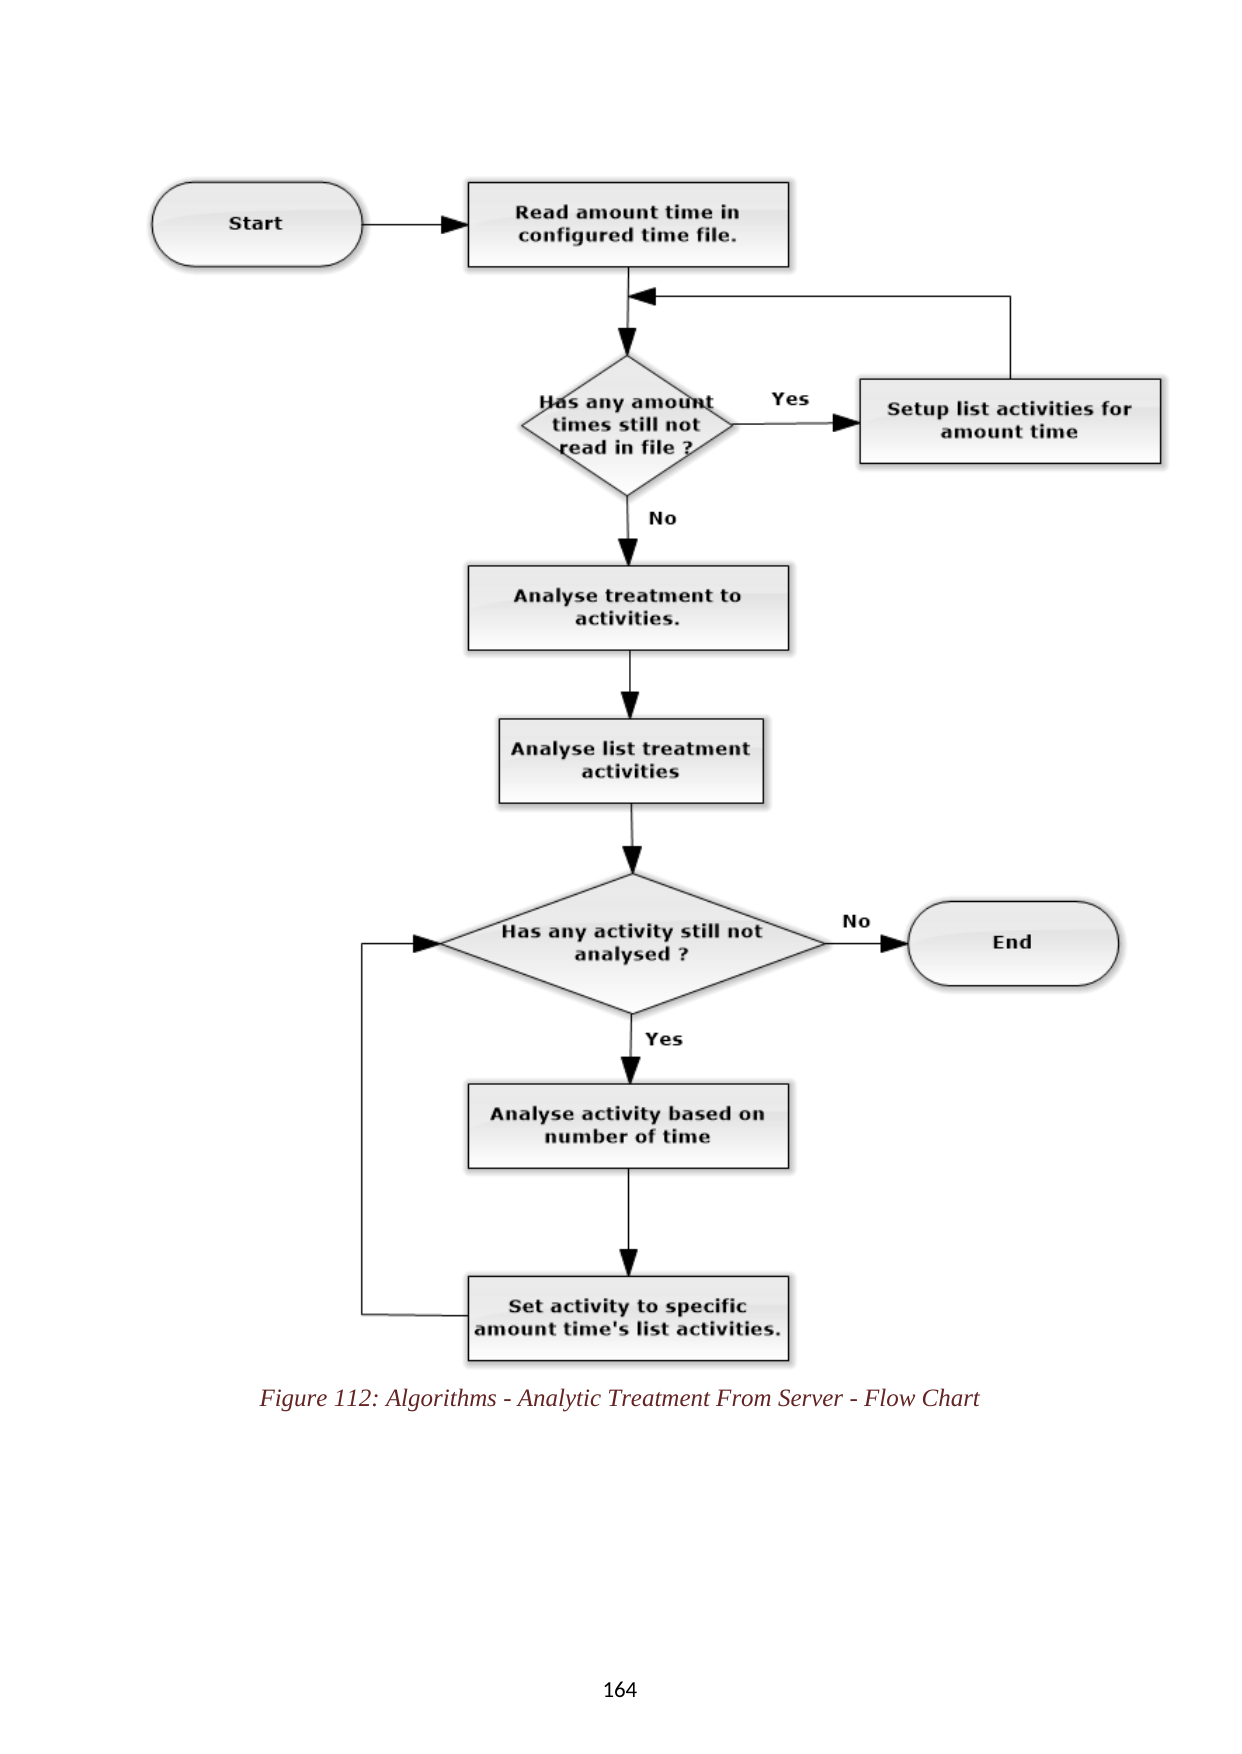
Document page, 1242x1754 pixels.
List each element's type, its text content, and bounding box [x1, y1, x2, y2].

picture [131, 162, 1184, 1384]
text Figure 112: Algorithms - Analytic Treatment From Server - Flow Chart [94, 1383, 1146, 1412]
